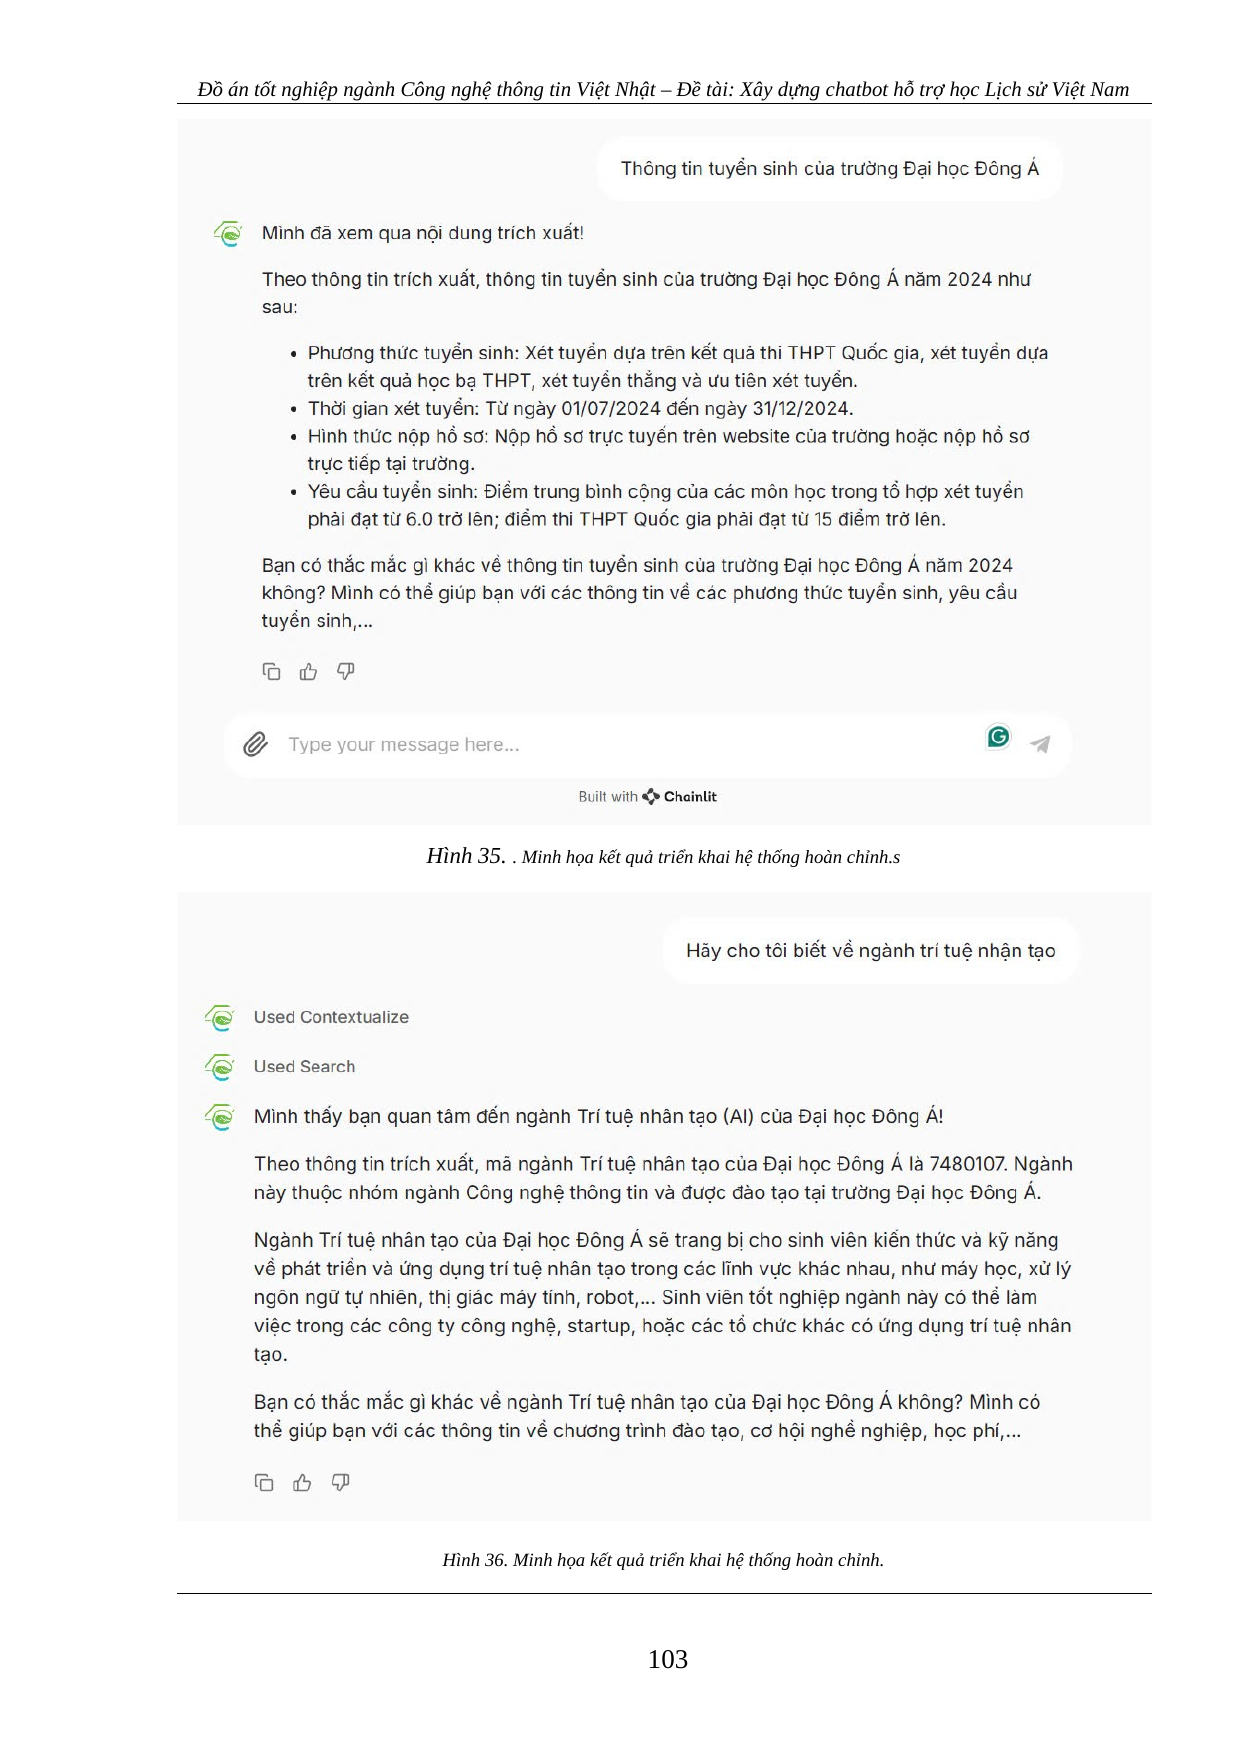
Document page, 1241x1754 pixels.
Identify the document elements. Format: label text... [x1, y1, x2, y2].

picture [177, 119, 1152, 825]
picture [177, 892, 1152, 1521]
